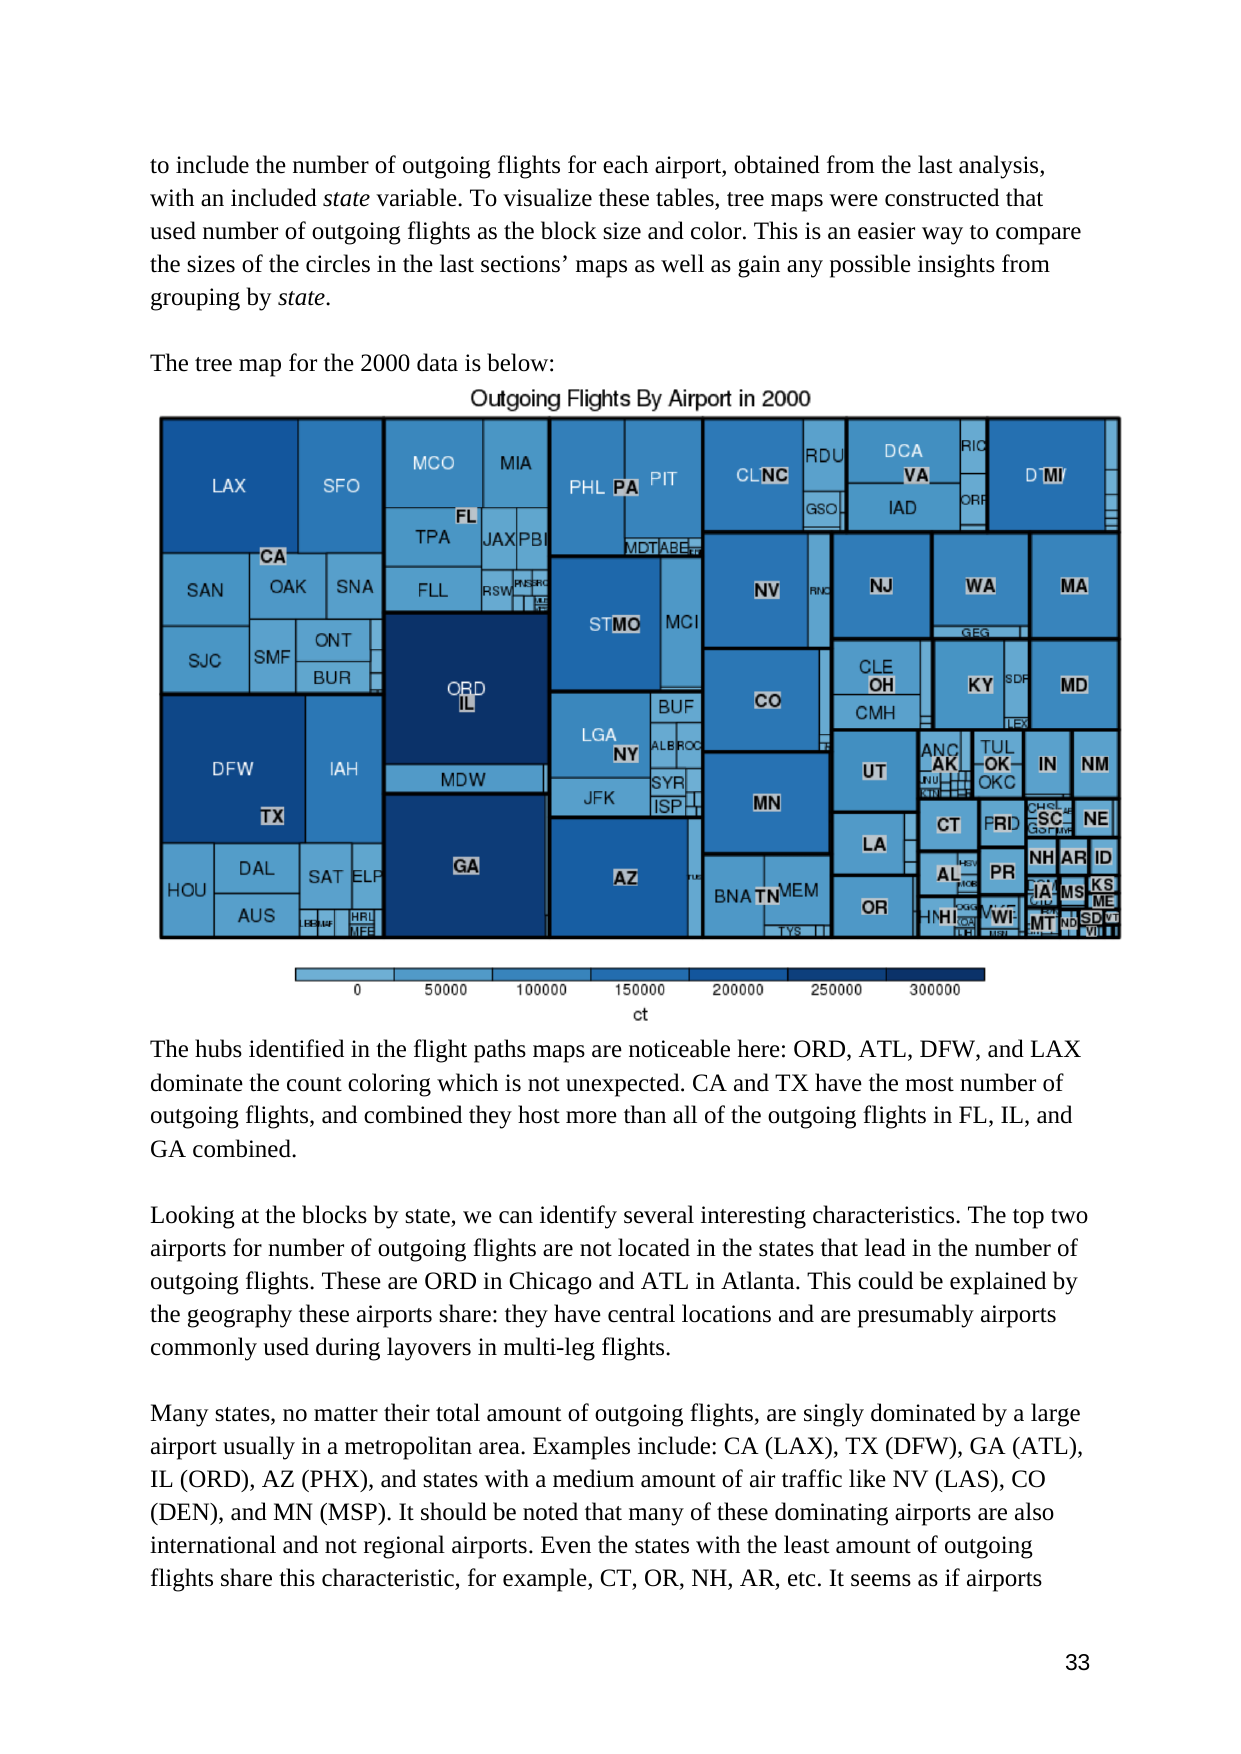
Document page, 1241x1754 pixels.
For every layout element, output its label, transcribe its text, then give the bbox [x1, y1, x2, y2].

text The hubs identified in the flight paths maps are noticeable here: ORD, ATL, DFW, and LAX dominate the count coloring which is not unexpected. CA and TX have the most number of outgoing flights, and combined they host more than all of the outgoing flights in FL, IL, and GA combined. [150, 1034, 1090, 1162]
text The tree map for the 2000 data is below: [150, 348, 1090, 377]
picture [150, 381, 1137, 1031]
text Looking at the blocks by state, we can identify several interesting characteristics. The top two airports for number of outgoing flights are not located in the states that lead in the number of outgoing flights. These are ORD in Chicago and ATL in Atlanta. This could be explained by the geography these airports share: they have central locations and are presumably airports commonly used during layovers in multi-leg flights. [150, 1200, 1090, 1361]
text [150, 1398, 1090, 1592]
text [150, 150, 1090, 311]
